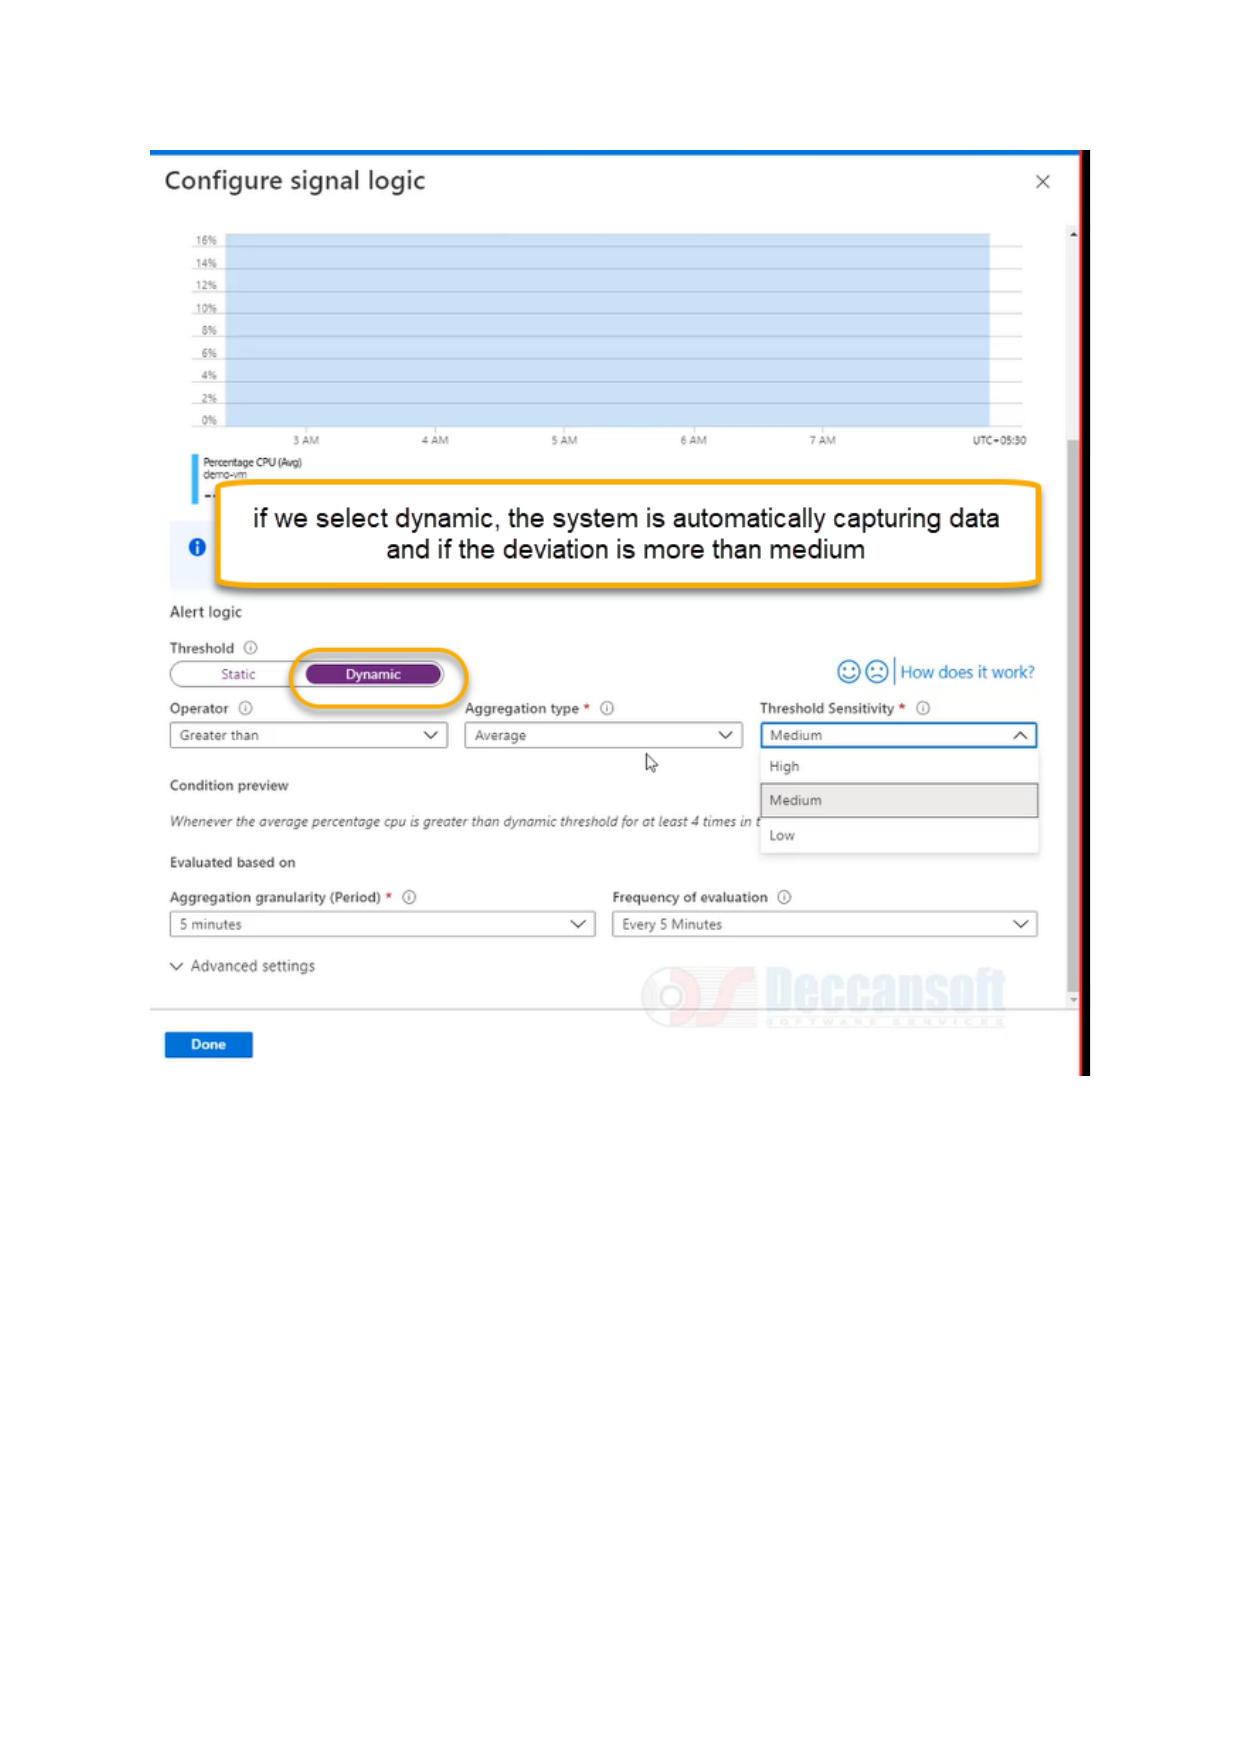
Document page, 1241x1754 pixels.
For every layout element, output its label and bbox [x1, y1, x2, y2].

picture [150, 150, 1091, 1076]
